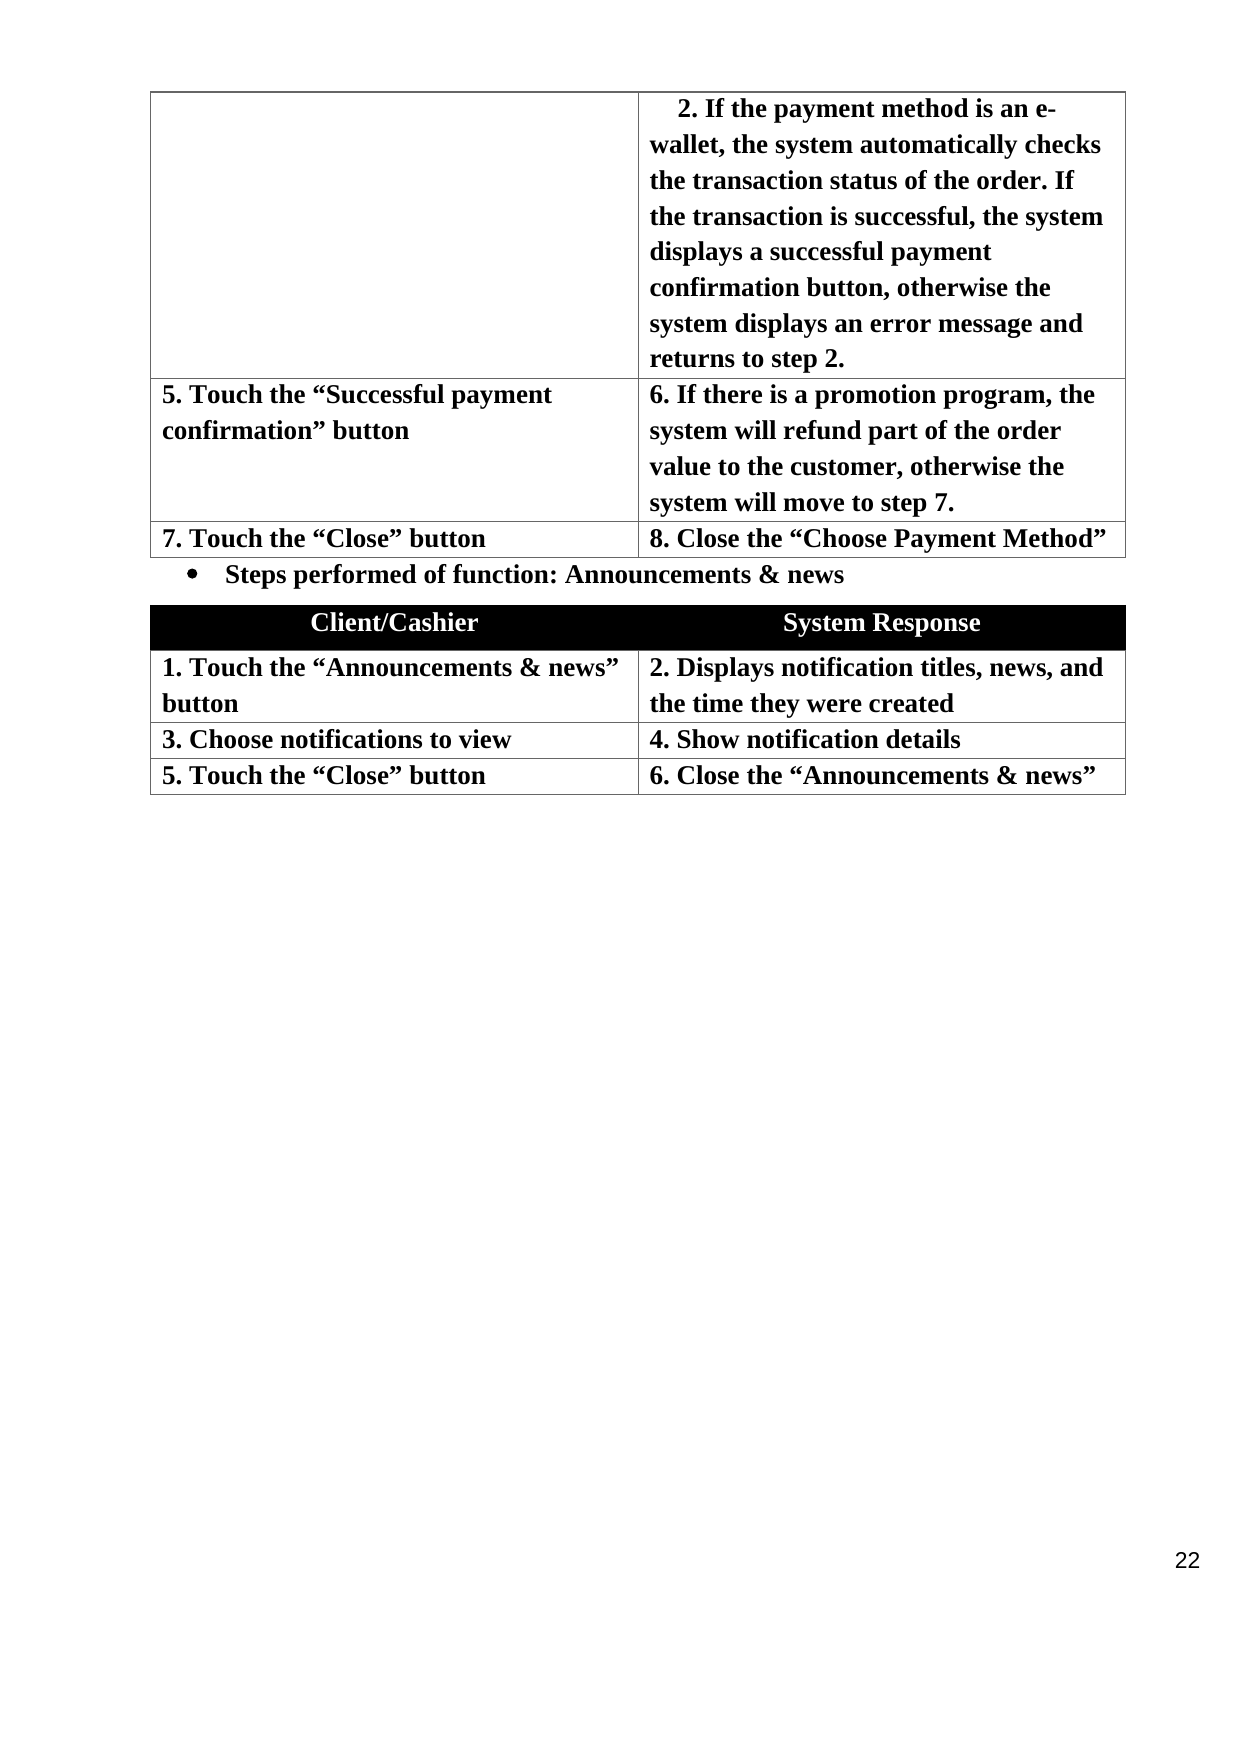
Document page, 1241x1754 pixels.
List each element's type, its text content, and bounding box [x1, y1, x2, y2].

table_cell 3. Choose notifications to view [151, 723, 638, 758]
table_header System Response [639, 606, 1125, 650]
table_cell 5. Touch the “Close” button [151, 759, 638, 794]
table_cell 5. Touch the “Successful payment confirmation” button [151, 379, 638, 521]
table_cell 4. Show notification details [639, 723, 1125, 758]
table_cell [151, 93, 638, 377]
table_cell 1. Touch the “Announcements & news” button [151, 651, 638, 722]
table_cell 2. Displays notification titles, news, and the time they were created [639, 651, 1125, 722]
table_cell 7. Touch the “Close” button [151, 522, 638, 557]
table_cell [639, 93, 1125, 377]
table_header Client/Cashier [151, 606, 638, 650]
table_cell 6. If there is a promotion program, the system will refund part of the order value to the customer, otherwise the system will move to step 7. [639, 379, 1125, 521]
list Steps performed of function: Announcements & news [187, 558, 1200, 589]
table_cell 8. Close the “Choose Payment Method” [639, 522, 1125, 557]
table_cell 6. Close the “Announcements & news” [639, 759, 1125, 794]
